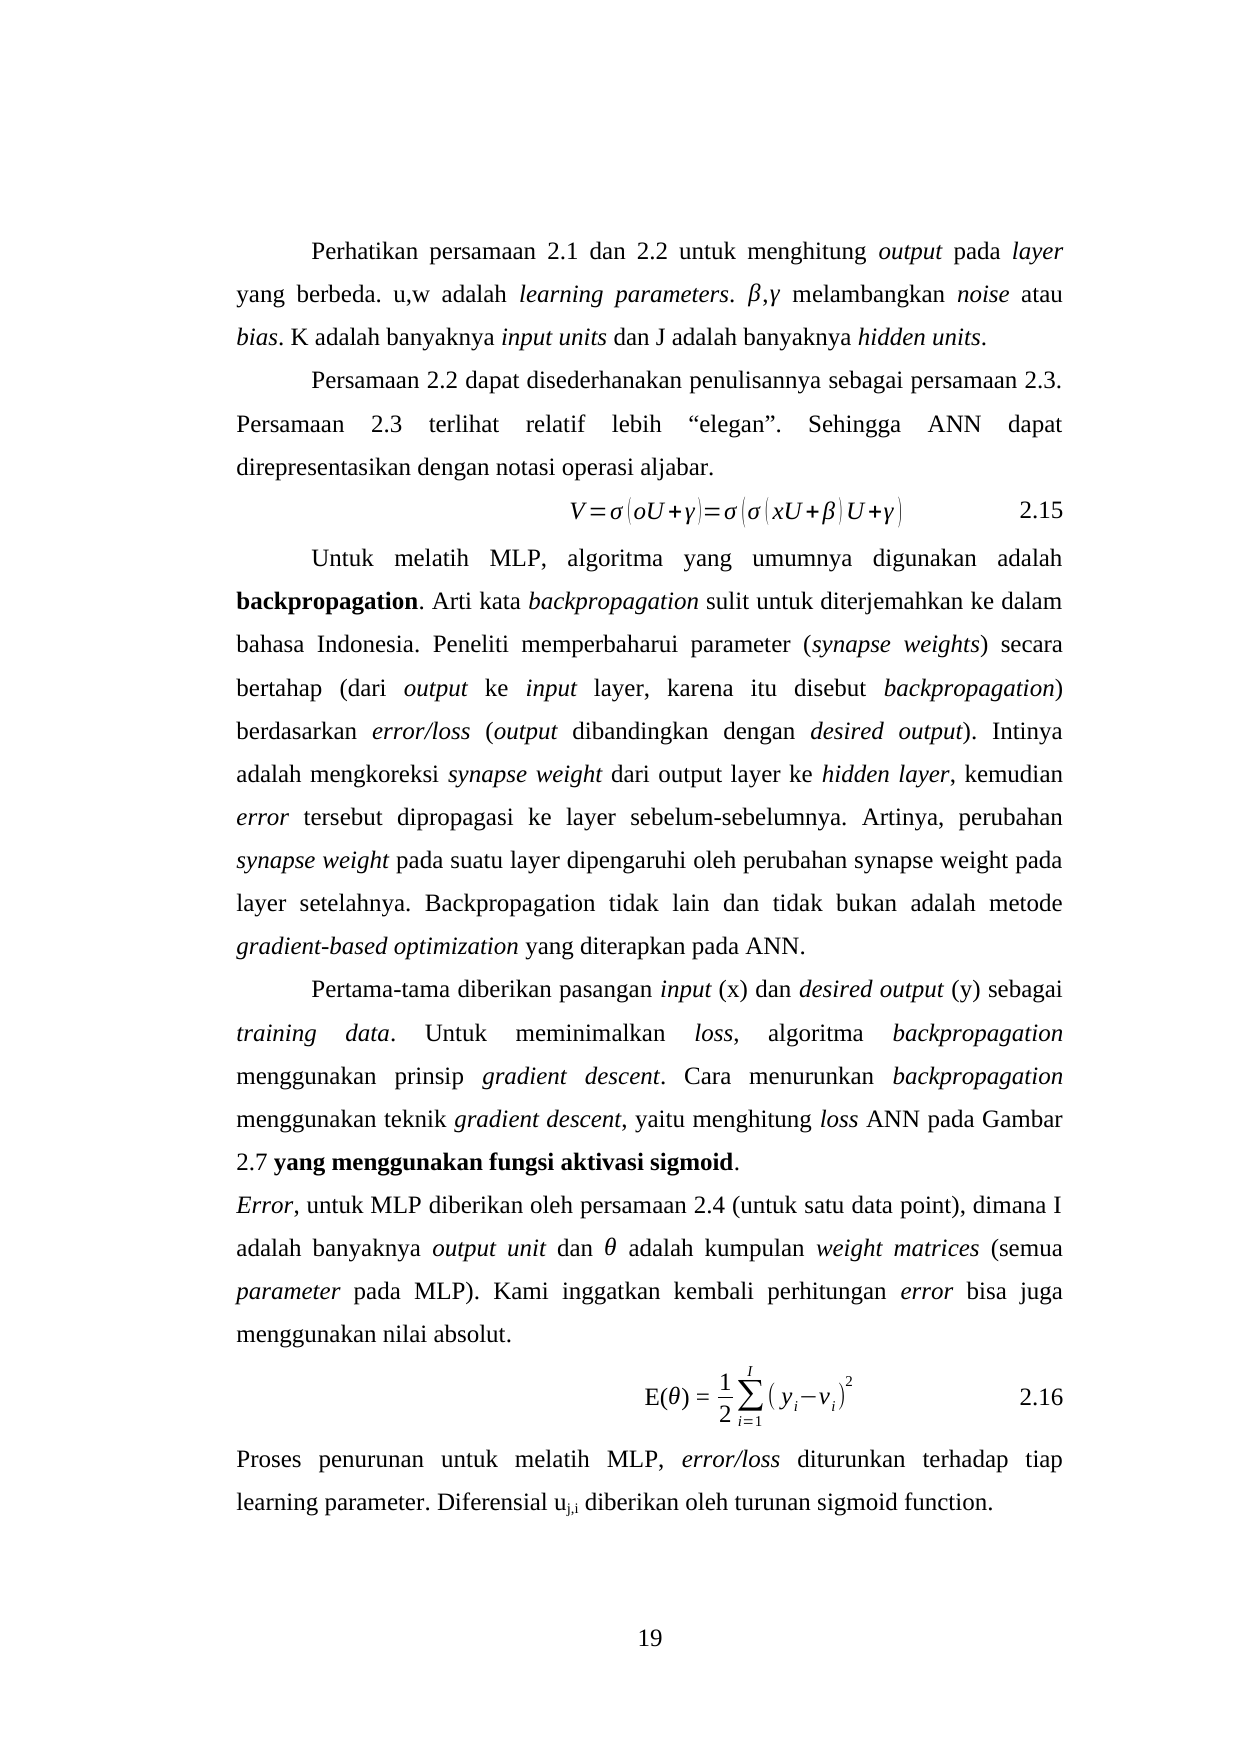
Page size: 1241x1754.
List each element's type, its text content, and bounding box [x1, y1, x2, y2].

text Perhatikan persamaan 2.1 dan 2.2 untuk menghitung output pada layer yang berbeda. u,w adalah learning parameters. , melambangkan noise atau bias. K adalah banyaknya input units dan J adalah banyaknya hidden units. [236, 236, 1063, 351]
text Untuk melatih MLP, algoritma yang umumnya digunakan adalah backpropagation. Arti kata backpropagation sulit untuk diterjemahkan ke dalam bahasa Indonesia. Peneliti memperbaharui parameter (synapse weights) secara bertahap (dari output ke input layer, karena itu disebut backpropagation) berdasarkan error/loss (output dibandingkan dengan desired output). Intinya adalah mengkoreksi synapse weight dari output layer ke hidden layer, kemudian error tersebut dipropagasi ke layer sebelum-sebelumnya. Artinya, perubahan synapse weight pada suatu layer dipengaruhi oleh perubahan synapse weight pada layer setelahnya. Backpropagation tidak lain dan tidak bukan adalah metode gradient-based optimization yang diterapkan pada ANN. [236, 543, 1063, 960]
text Pertama-tama diberikan pasangan input (x) dan desired output (y) sebagai training data. Untuk meminimalkan loss, algoritma backpropagation menggunakan prinsip gradient descent. Cara menurunkan backpropagation menggunakan teknik gradient descent, yaitu menghitung loss ANN pada Gambar 2.7 yang menggunakan fungsi aktivasi sigmoid. [236, 974, 1063, 1176]
text E() = 2.16 [236, 1363, 1063, 1430]
text Error, untuk MLP diberikan oleh persamaan 2.4 (untuk satu data point), dimana I adalah banyaknya output unit dan adalah kumpulan weight matrices (semua parameter pada MLP). Kami inggatkan kembali perhitungan error bisa juga menggunakan nilai absolut. [236, 1190, 1063, 1348]
text Proses penurunan untuk melatih MLP, error/loss diturunkan terhadap tiap learning parameter. Diferensial uj,i diberikan oleh turunan sigmoid function. [236, 1444, 1063, 1516]
text 2.15 [236, 495, 1063, 529]
text Persamaan 2.2 dapat disederhanakan penulisannya sebagai persamaan 2.3. Persamaan 2.3 terlihat relatif lebih “elegan”. Sehingga ANN dapat direpresentasikan dengan notasi operasi aljabar. [236, 366, 1063, 481]
